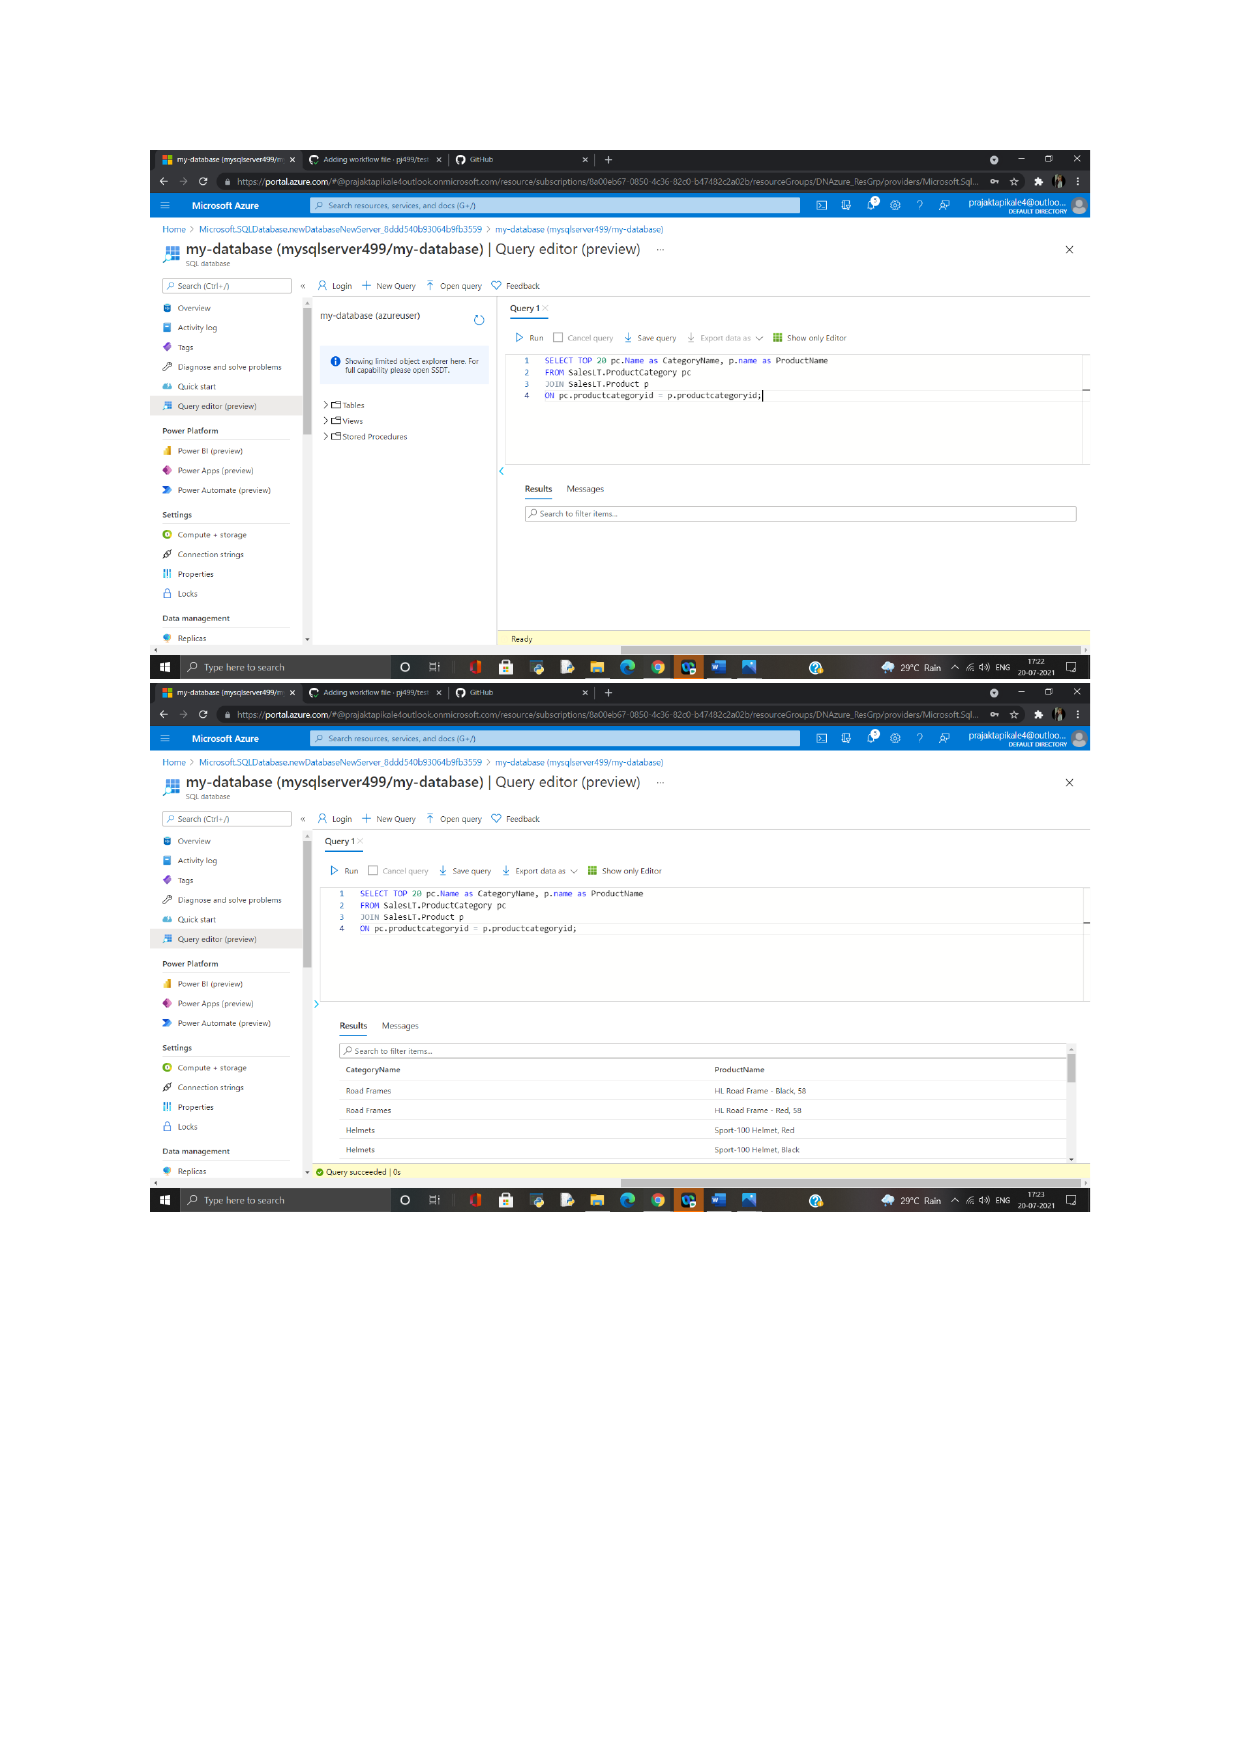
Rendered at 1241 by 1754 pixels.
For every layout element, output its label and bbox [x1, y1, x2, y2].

picture [150, 683, 1091, 1212]
picture [150, 150, 1091, 679]
